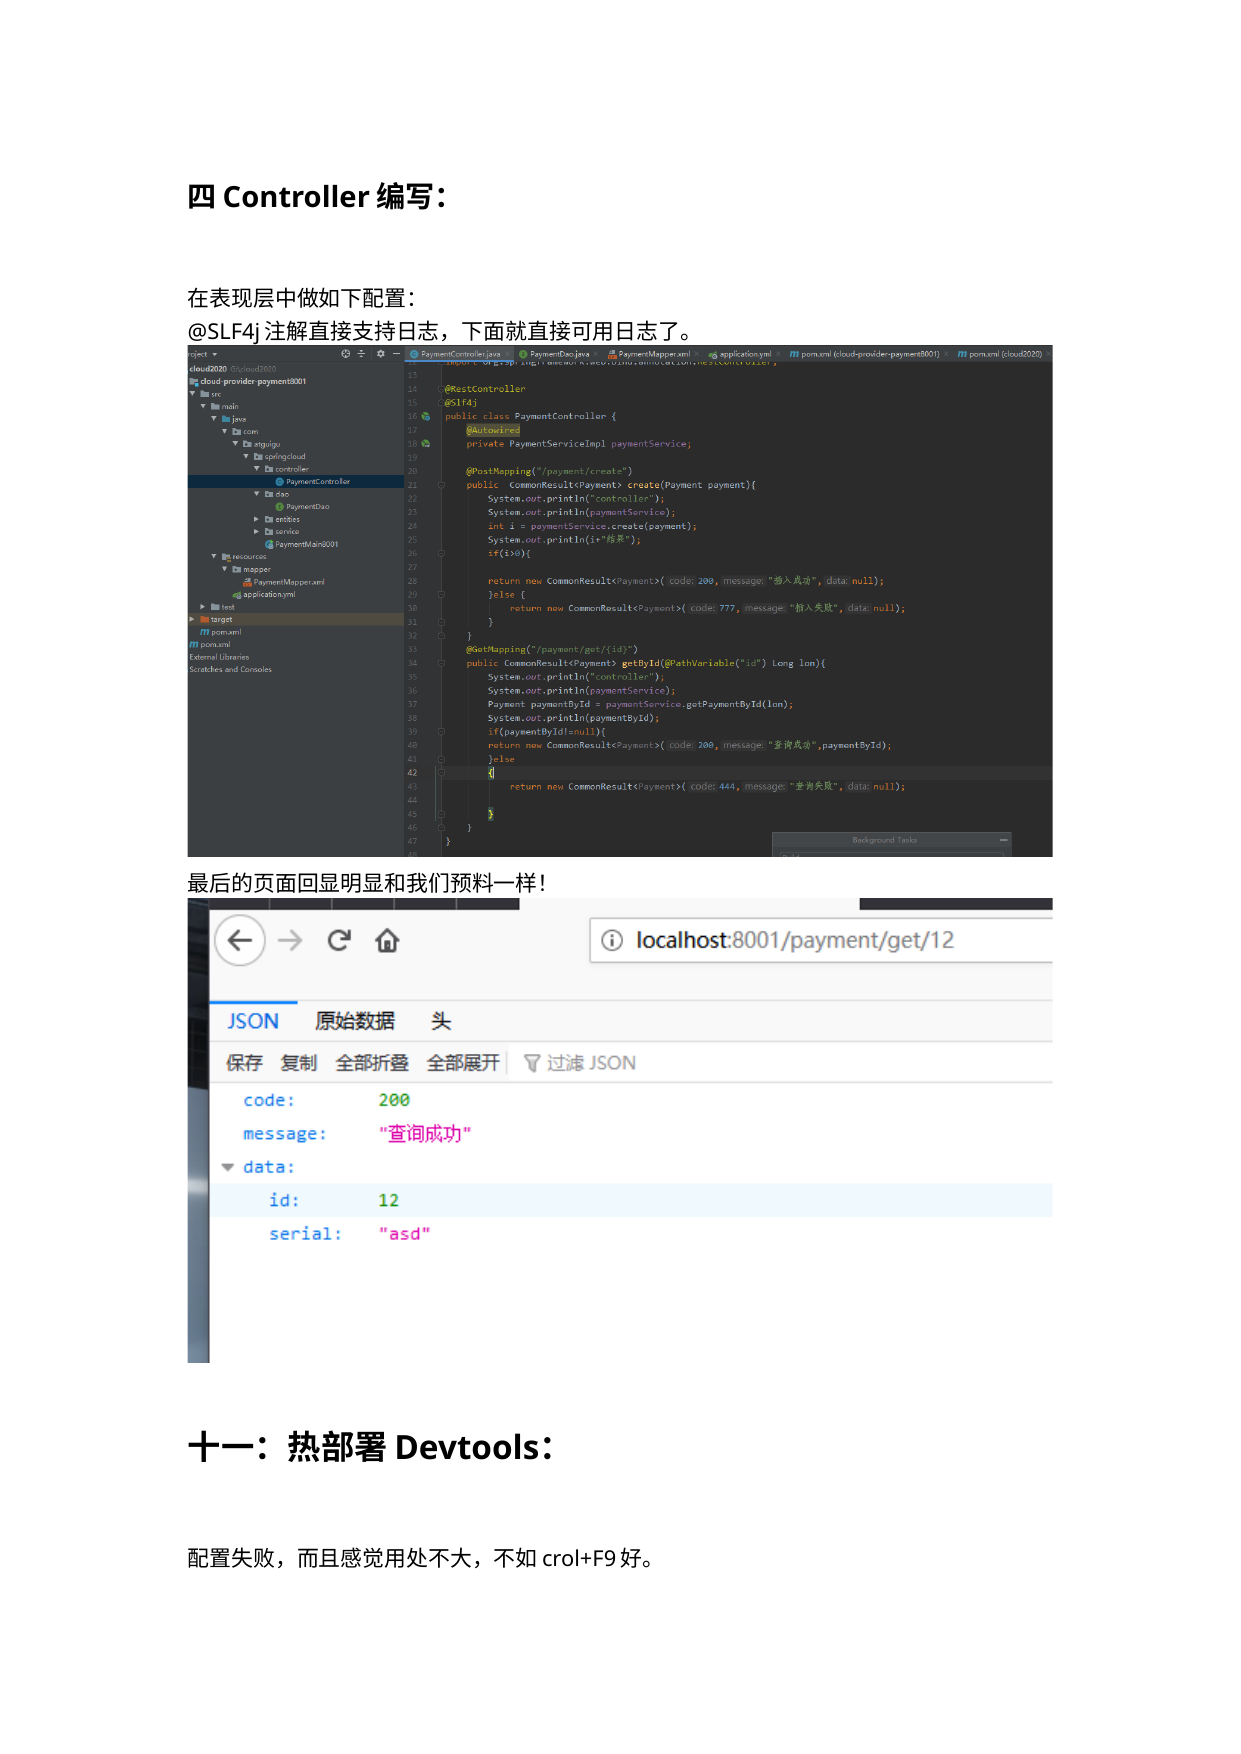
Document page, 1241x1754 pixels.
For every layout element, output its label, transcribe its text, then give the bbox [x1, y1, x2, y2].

text 配置失败，而且感觉用处不大，不如crol+F9好。 [187, 1540, 1053, 1573]
text 最后的页面回显明显和我们预料一样！ [187, 866, 1053, 898]
text @SLF4j注解直接支持日志，下面就直接可用日志了。 [187, 313, 1053, 345]
picture [187, 898, 1053, 1363]
subtitle 四Controller编写： [187, 162, 1053, 227]
text 在表现层中做如下配置： [187, 281, 1053, 313]
subtitle 十一：热部署Devtools： [187, 1413, 1053, 1478]
picture [187, 345, 1053, 857]
